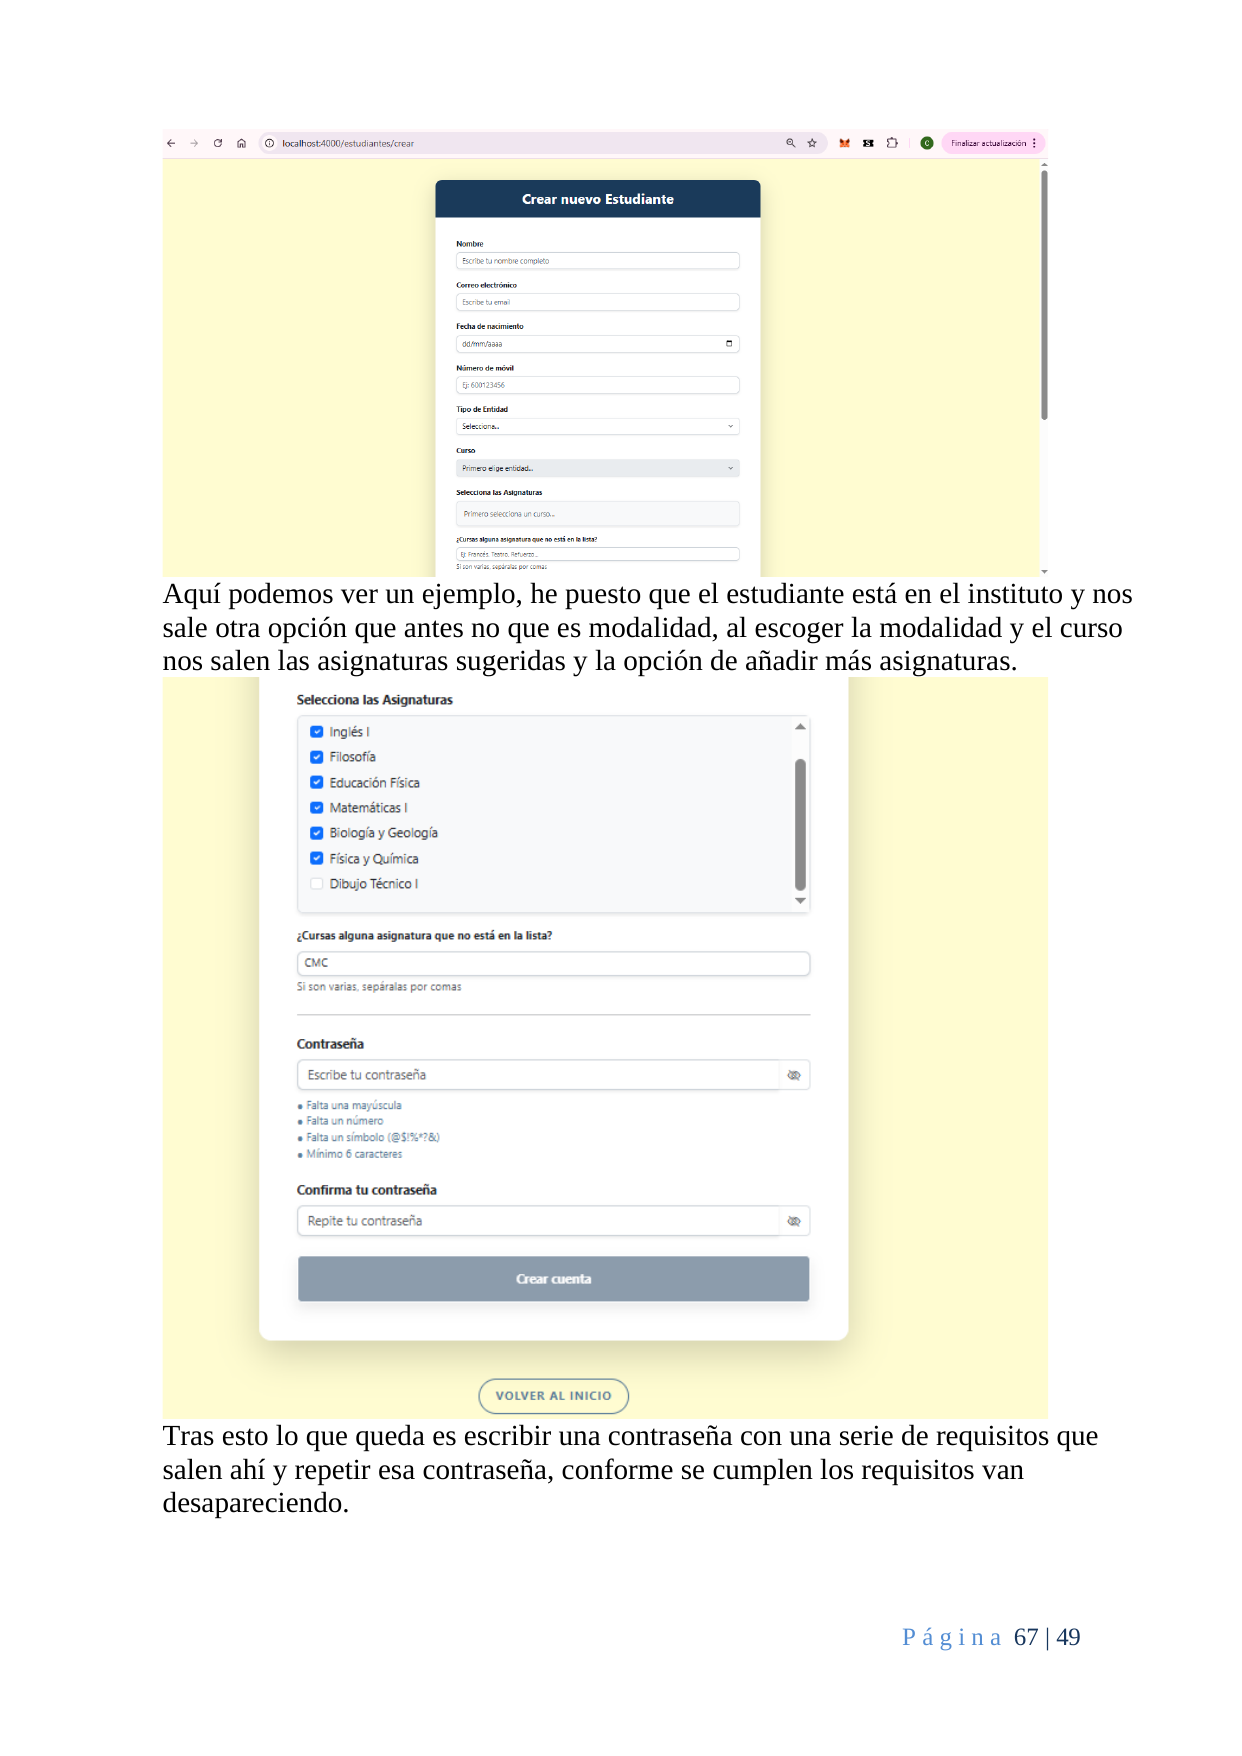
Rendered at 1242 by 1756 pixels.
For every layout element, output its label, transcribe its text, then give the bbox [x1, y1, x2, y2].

text Aquí podemos ver un ejemplo, he puesto que el estudiante está en el instituto y nos sale otra opción que antes no que es modalidad, al escoger la modalidad y el curso nos salen las asignaturas sugeridas y la opción de añadir más asignaturas. [162, 576, 1138, 677]
text Tras esto lo que queda es escribir una contraseña con una serie de requisitos que salen ahí y repetir esa contraseña, conforme se cumplen los requisitos van desapareciendo. [162, 1418, 1138, 1519]
picture [162, 677, 1049, 1419]
picture [162, 129, 1049, 577]
